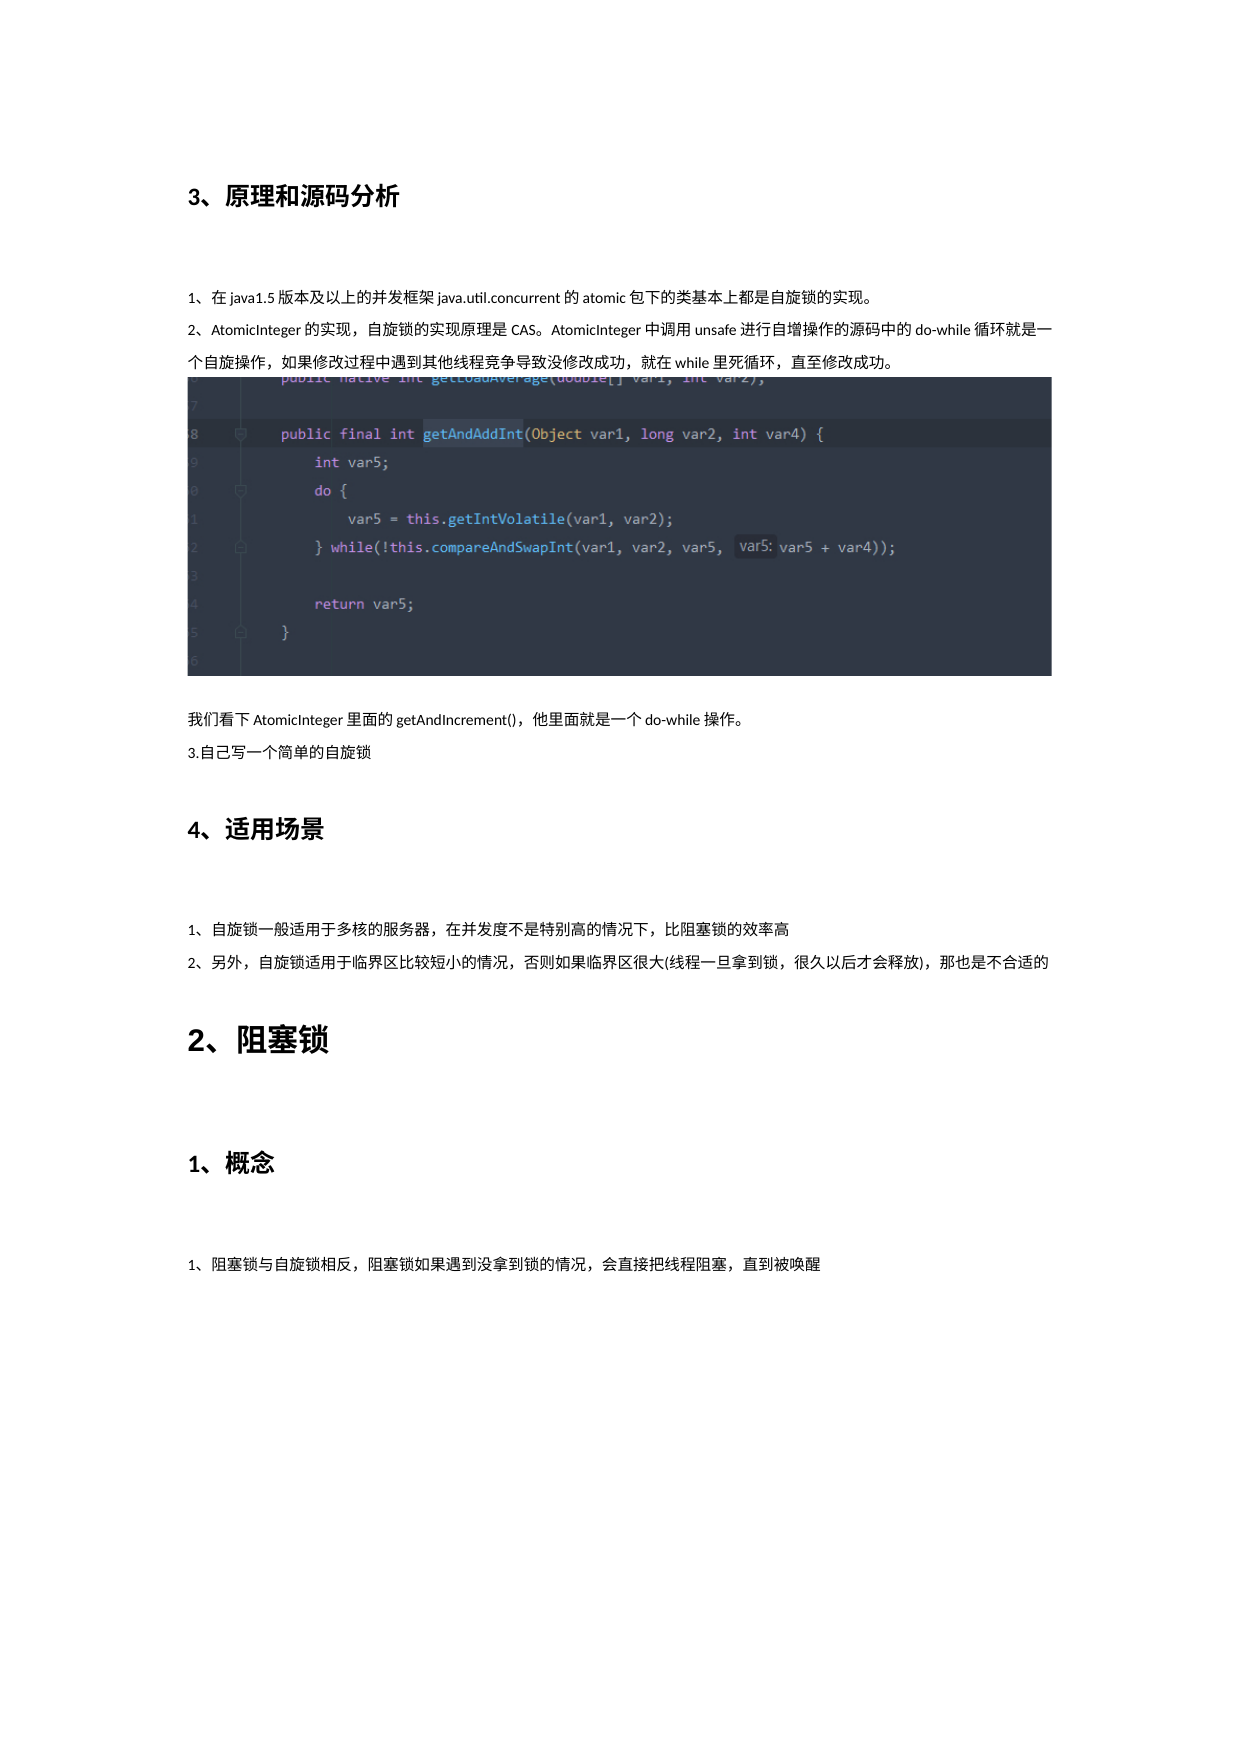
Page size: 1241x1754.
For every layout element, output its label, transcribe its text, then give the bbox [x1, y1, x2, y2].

list 3.自己写一个简单的自旋锁 [187, 735, 1053, 768]
subtitle 原理和源码分析 [187, 162, 1053, 227]
list 在java1.5版本及以上的并发框架java.util.concurrent的atomic包下的类基本上都是自旋锁的实现。 [187, 280, 1053, 313]
subtitle 阻塞锁 [187, 1005, 1053, 1070]
subtitle 适用场景 [187, 795, 1053, 860]
picture [187, 377, 1052, 676]
list 我们看下AtomicInteger里面的getAndIncrement()，他里面就是一个do-while操作。 [187, 703, 1053, 735]
subtitle 概念 [187, 1129, 1053, 1194]
list 自旋锁一般适用于多核的服务器，在并发度不是特别高的情况下，比阻塞锁的效率高 [187, 913, 1053, 945]
list AtomicInteger的实现，自旋锁的实现原理是CAS。AtomicInteger中调用unsafe进行自增操作的源码中的do-while循环就是一个自旋操作，如果修改过程中遇到其他线程竞争导致没修改成功，就在while里死循环，直至修改成功。 [187, 313, 1053, 378]
list 另外，自旋锁适用于临界区比较短小的情况，否则如果临界区很大(线程一旦拿到锁，很久以后才会释放)，那也是不合适的 [187, 945, 1053, 978]
list 1、阻塞锁与自旋锁相反，阻塞锁如果遇到没拿到锁的情况，会直接把线程阻塞，直到被唤醒 [187, 1248, 1053, 1280]
